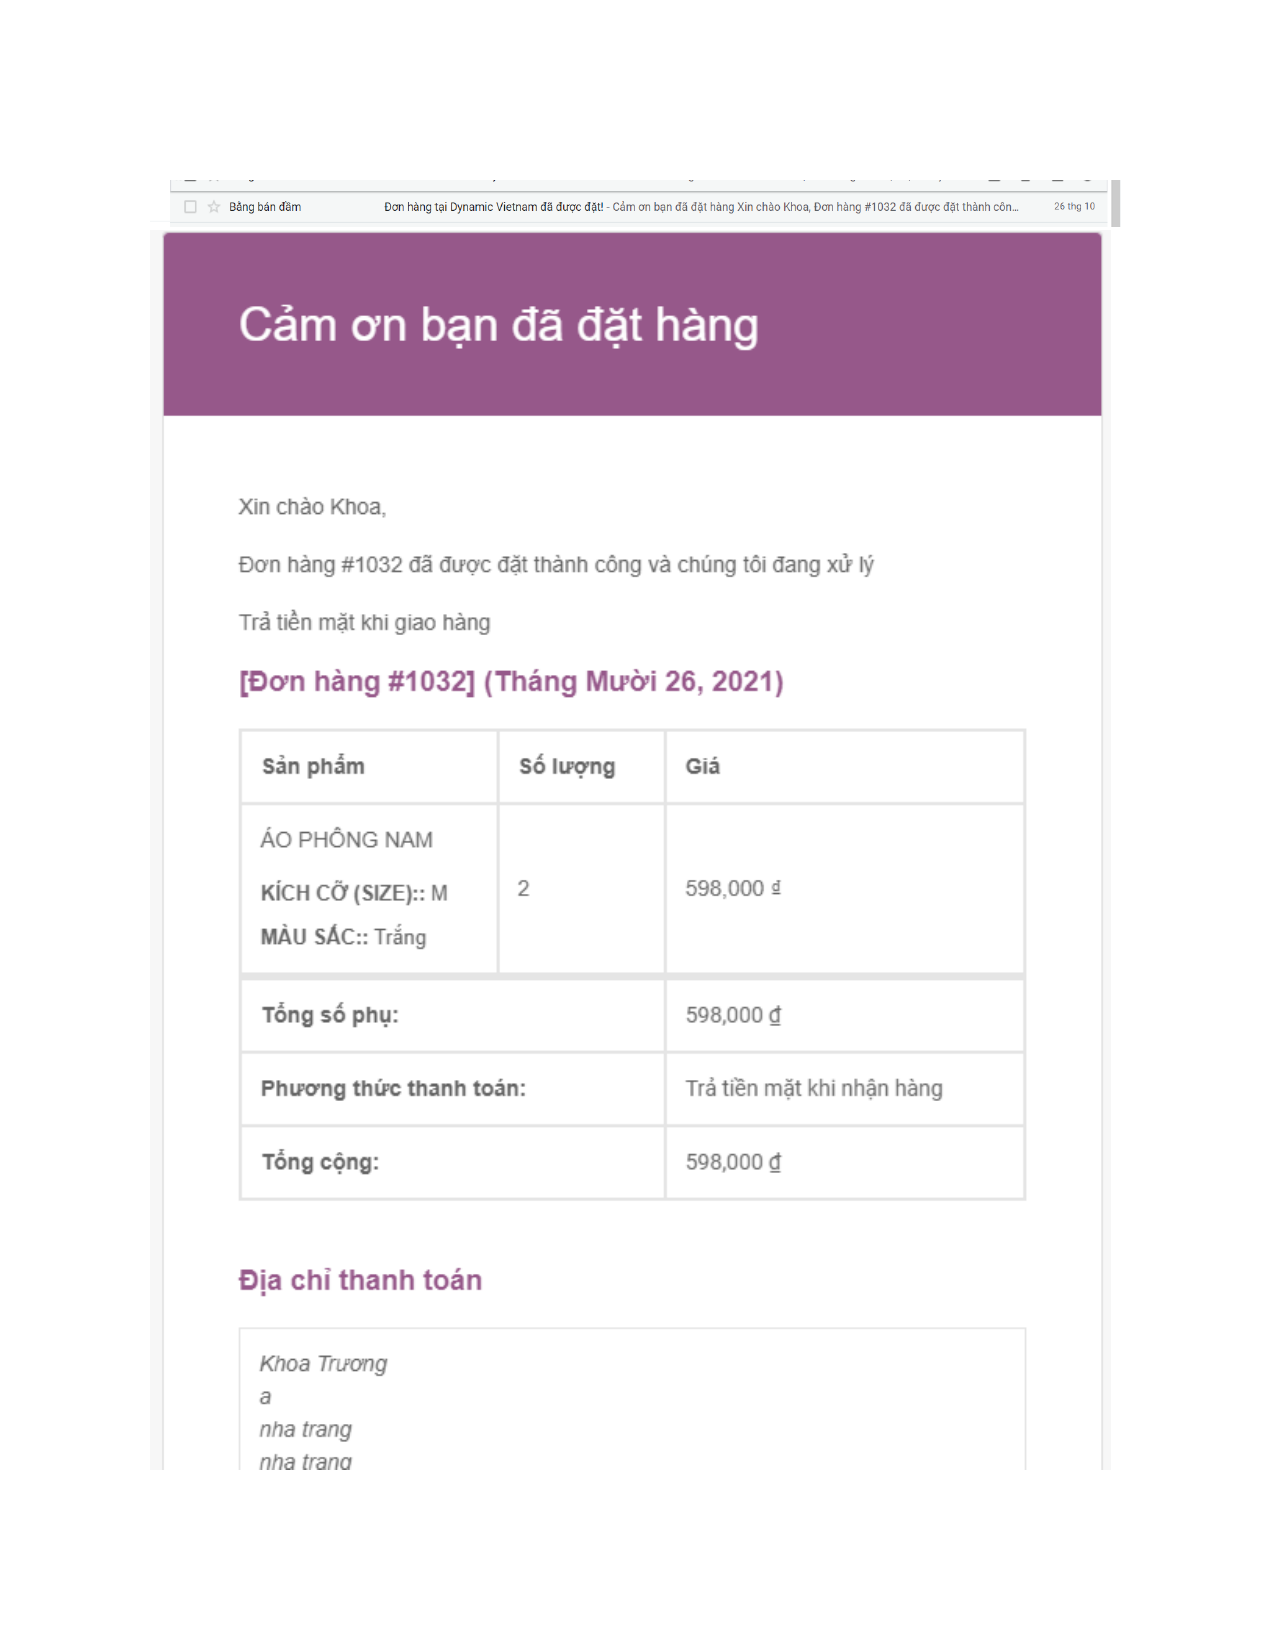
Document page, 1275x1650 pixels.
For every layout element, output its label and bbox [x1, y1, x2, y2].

picture [150, 180, 1125, 227]
picture [150, 230, 1111, 1470]
